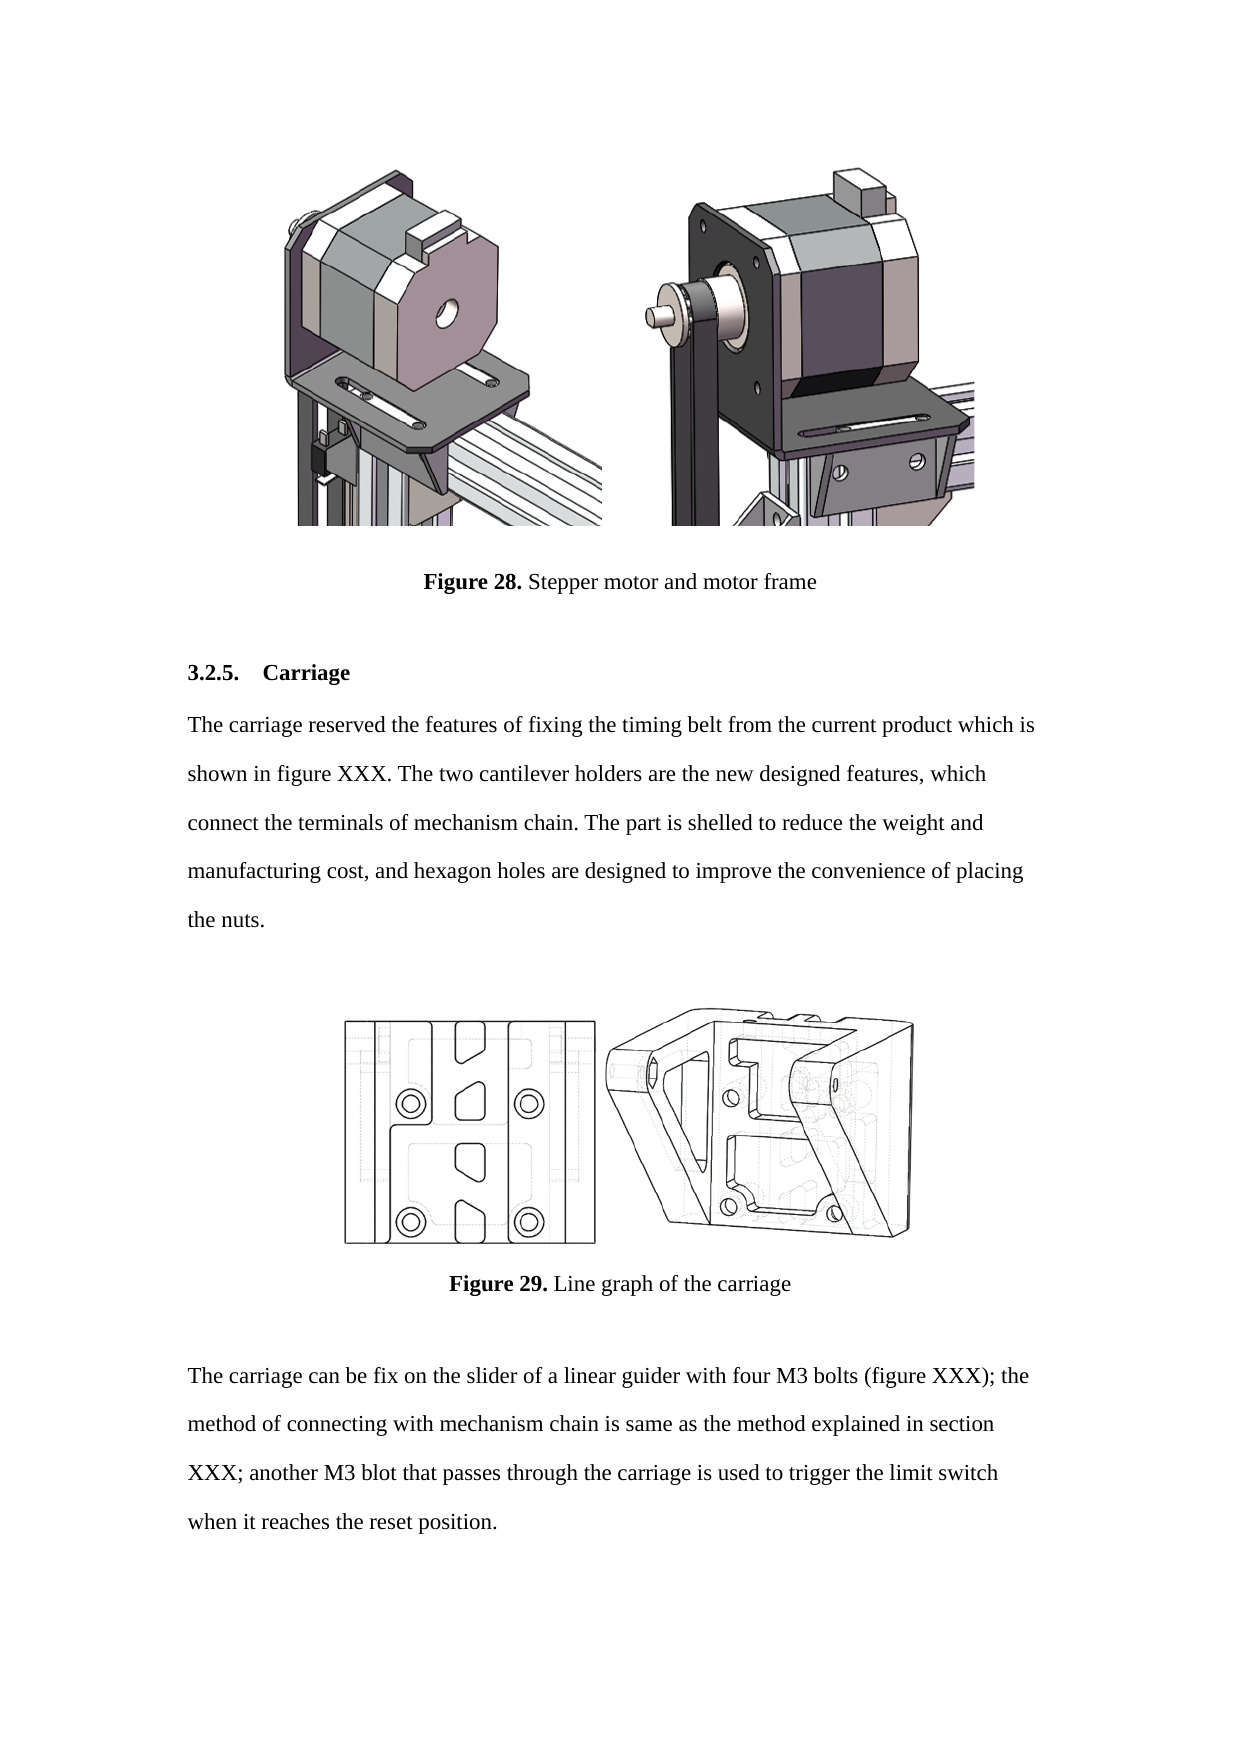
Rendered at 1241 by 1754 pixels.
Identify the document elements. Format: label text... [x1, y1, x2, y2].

text Figure 28. Stepper motor and motor frame [187, 565, 1053, 598]
subtitle Carriage [187, 656, 1053, 689]
text The carriage reserved the features of fixing the timing belt from the current product which is shown in figure XXX. The two cantilever holders are the new designed features, which connect the terminals of mechanism chain. The part is shelled to reduce the weight and manufacturing cost, and hexagon holes are designed to improve the convenience of placing the nuts. [187, 708, 1053, 936]
text The carriage can be fix on the slider of a linear guider with four M3 bolts (figure XXX); the method of connecting with mechanism chain is same as the method explained in section XXX; another M3 blot that passes through the carriage is used to trigger the limit switch when it reaches the reset position. [187, 1359, 1053, 1537]
text Figure 29. Line graph of the carriage [187, 1267, 1053, 1300]
picture [325, 994, 916, 1249]
picture [265, 162, 975, 526]
